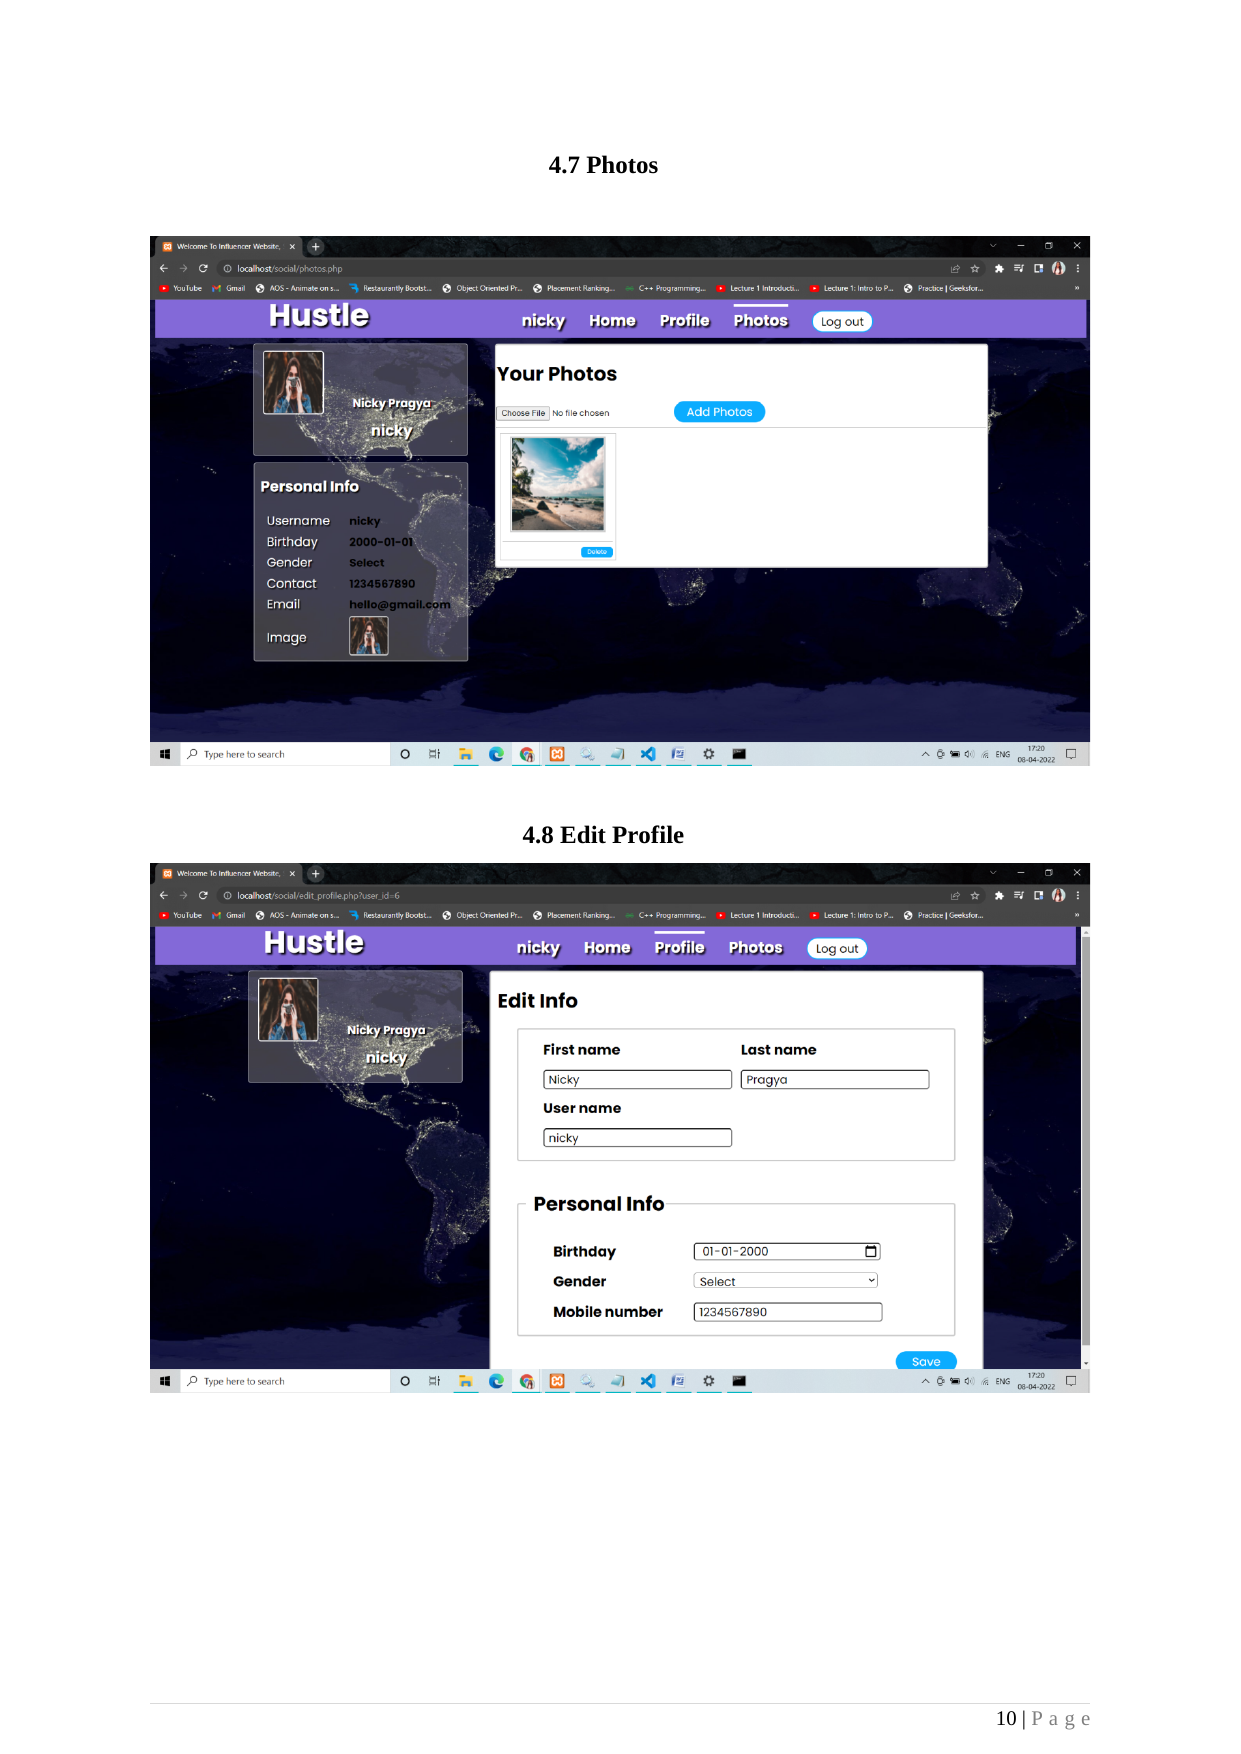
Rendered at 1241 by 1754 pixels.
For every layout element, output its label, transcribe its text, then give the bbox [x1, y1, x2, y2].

picture [150, 236, 1091, 766]
picture [150, 863, 1091, 1393]
text 4.7 Photos [150, 150, 1057, 179]
text 4.8 Edit Profile [150, 820, 1057, 849]
